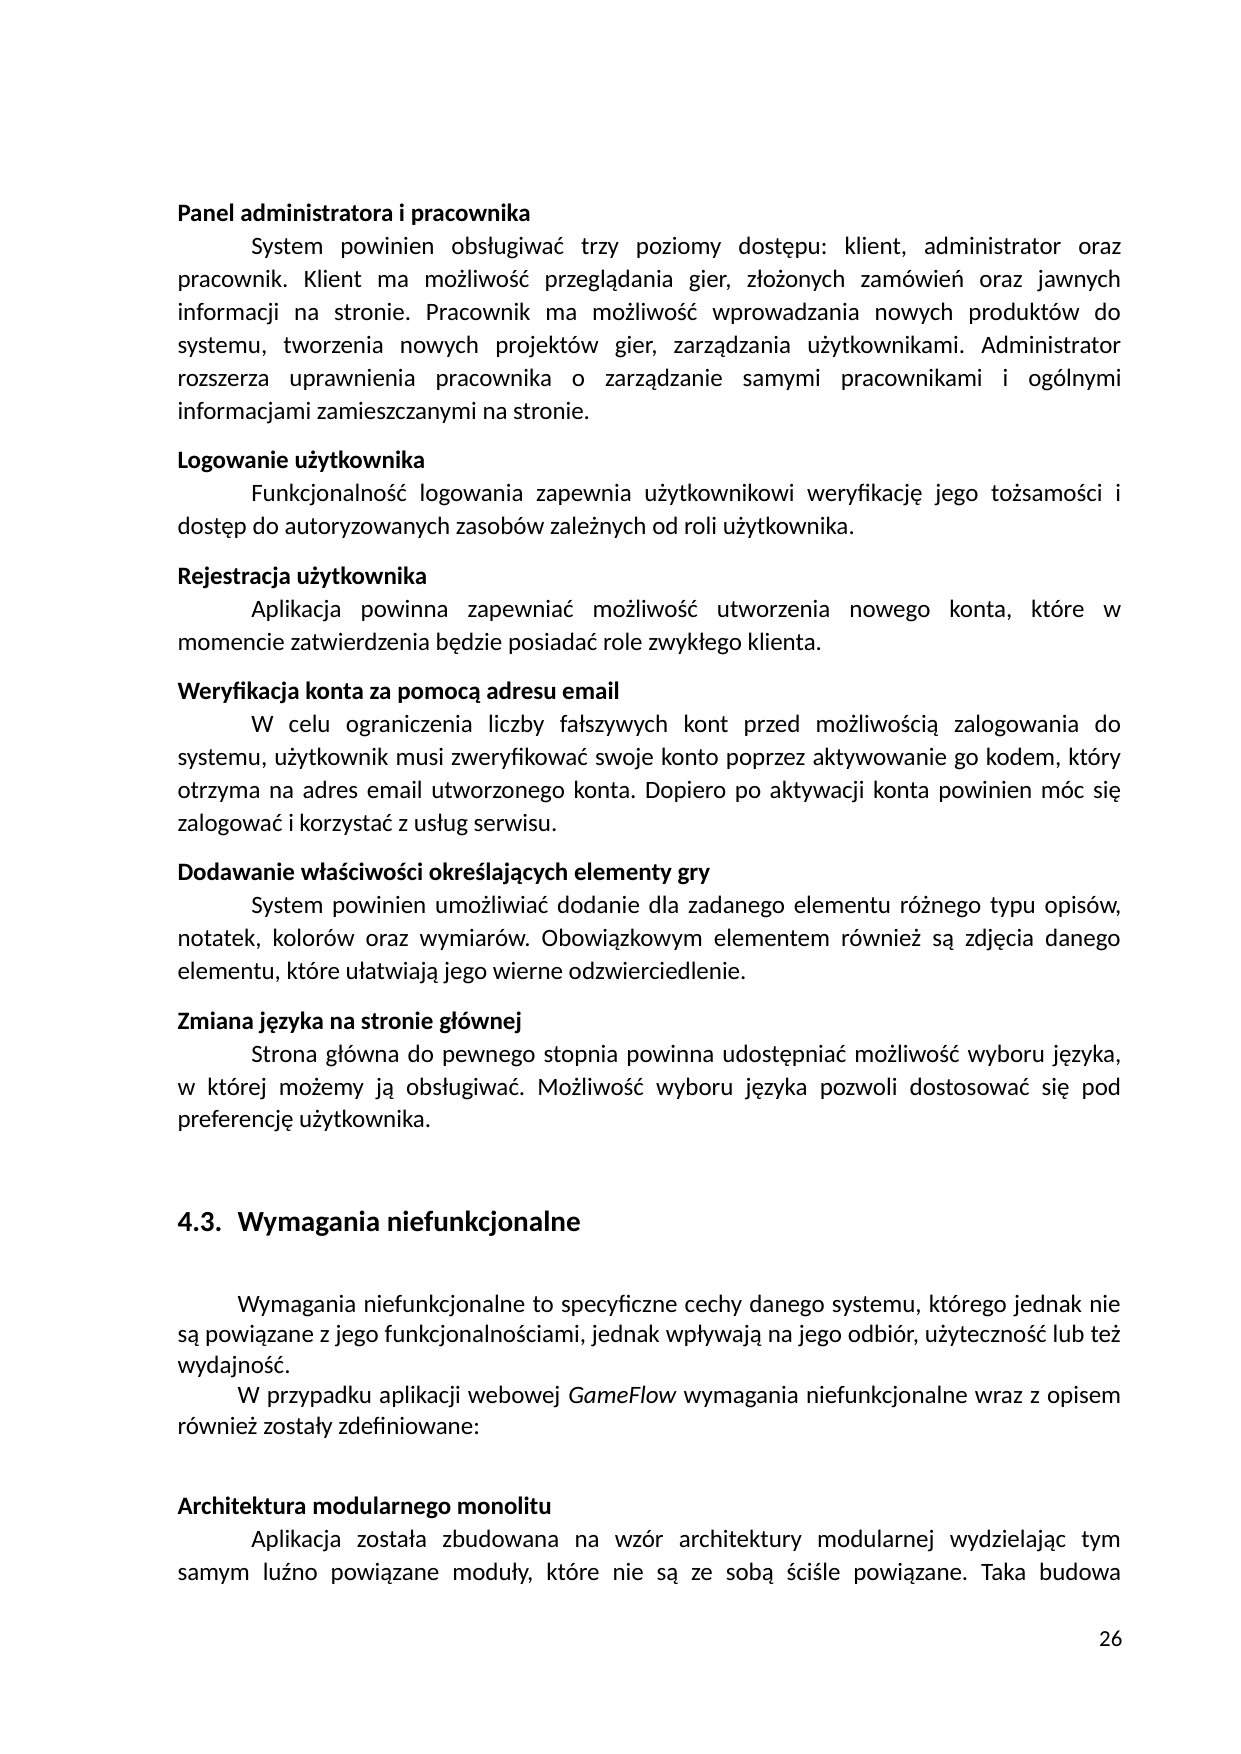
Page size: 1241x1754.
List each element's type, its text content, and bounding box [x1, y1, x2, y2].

text System powinien obsługiwać trzy poziomy dostępu: klient, administrator oraz pracownik. Klient ma możliwość przeglądania gier, złożonych zamówień oraz jawnych informacji na stronie. Pracownik ma możliwość wprowadzania nowych produktów do systemu, tworzenia nowych projektów gier, zarządzania użytkownikami. Administrator rozszerza uprawnienia pracownika o zarządzanie samymi pracownikami i ogólnymi informacjami zamieszczanymi na stronie. [177, 230, 1122, 425]
text W celu ograniczenia liczby fałszywych kont przed możliwością zalogowania do systemu, użytkownik musi zweryfikować swoje konto poprzez aktywowanie go kodem, który otrzyma na adres email utworzonego konta. Dopiero po aktywacji konta powinien móc się zalogować i korzystać z usług serwisu. [177, 708, 1122, 837]
text Rejestracja użytkownika [177, 560, 1122, 590]
text W przypadku aplikacji webowej GameFlow wymagania niefunkcjonalne wraz z opisem również zostały zdefiniowane: [177, 1379, 1122, 1441]
text Architektura modularnego monolitu [177, 1490, 1122, 1521]
text System powinien umożliwiać dodanie dla zadanego elementu różnego typu opisów, notatek, kolorów oraz wymiarów. Obowiązkowym elementem również są zdjęcia danego elementu, które ułatwiają jego wierne odzwierciedlenie. [177, 889, 1122, 986]
text Weryfikacja konta za pomocą adresu email [177, 675, 1122, 706]
text Funkcjonalność logowania zapewnia użytkownikowi weryfikację jego tożsamości i dostęp do autoryzowanych zasobów zależnych od roli użytkownika. [177, 477, 1122, 541]
text Zmiana języka na stronie głównej [177, 1005, 1122, 1035]
text Panel administratora i pracownika [177, 197, 1122, 228]
text Dodawanie właściwości określających elementy gry [177, 856, 1122, 887]
text Aplikacja powinna zapewniać możliwość utworzenia nowego konta, które w momencie zatwierdzenia będzie posiadać role zwykłego klienta. [177, 593, 1122, 656]
text Strona główna do pewnego stopnia powinna udostępniać możliwość wyboru języka, w której możemy ją obsługiwać. Możliwość wyboru języka pozwoli dostosować się pod preferencję użytkownika. [177, 1038, 1122, 1134]
subtitle Wymagania niefunkcjonalne [177, 1203, 1122, 1238]
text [177, 1523, 1122, 1587]
text Logowanie użytkownika [177, 444, 1122, 475]
text Wymagania niefunkcjonalne to specyficzne cechy danego systemu, którego jednak nie są powiązane z jego funkcjonalnościami, jednak wpływają na jego odbiór, użyteczność lub też wydajność. [177, 1288, 1122, 1379]
